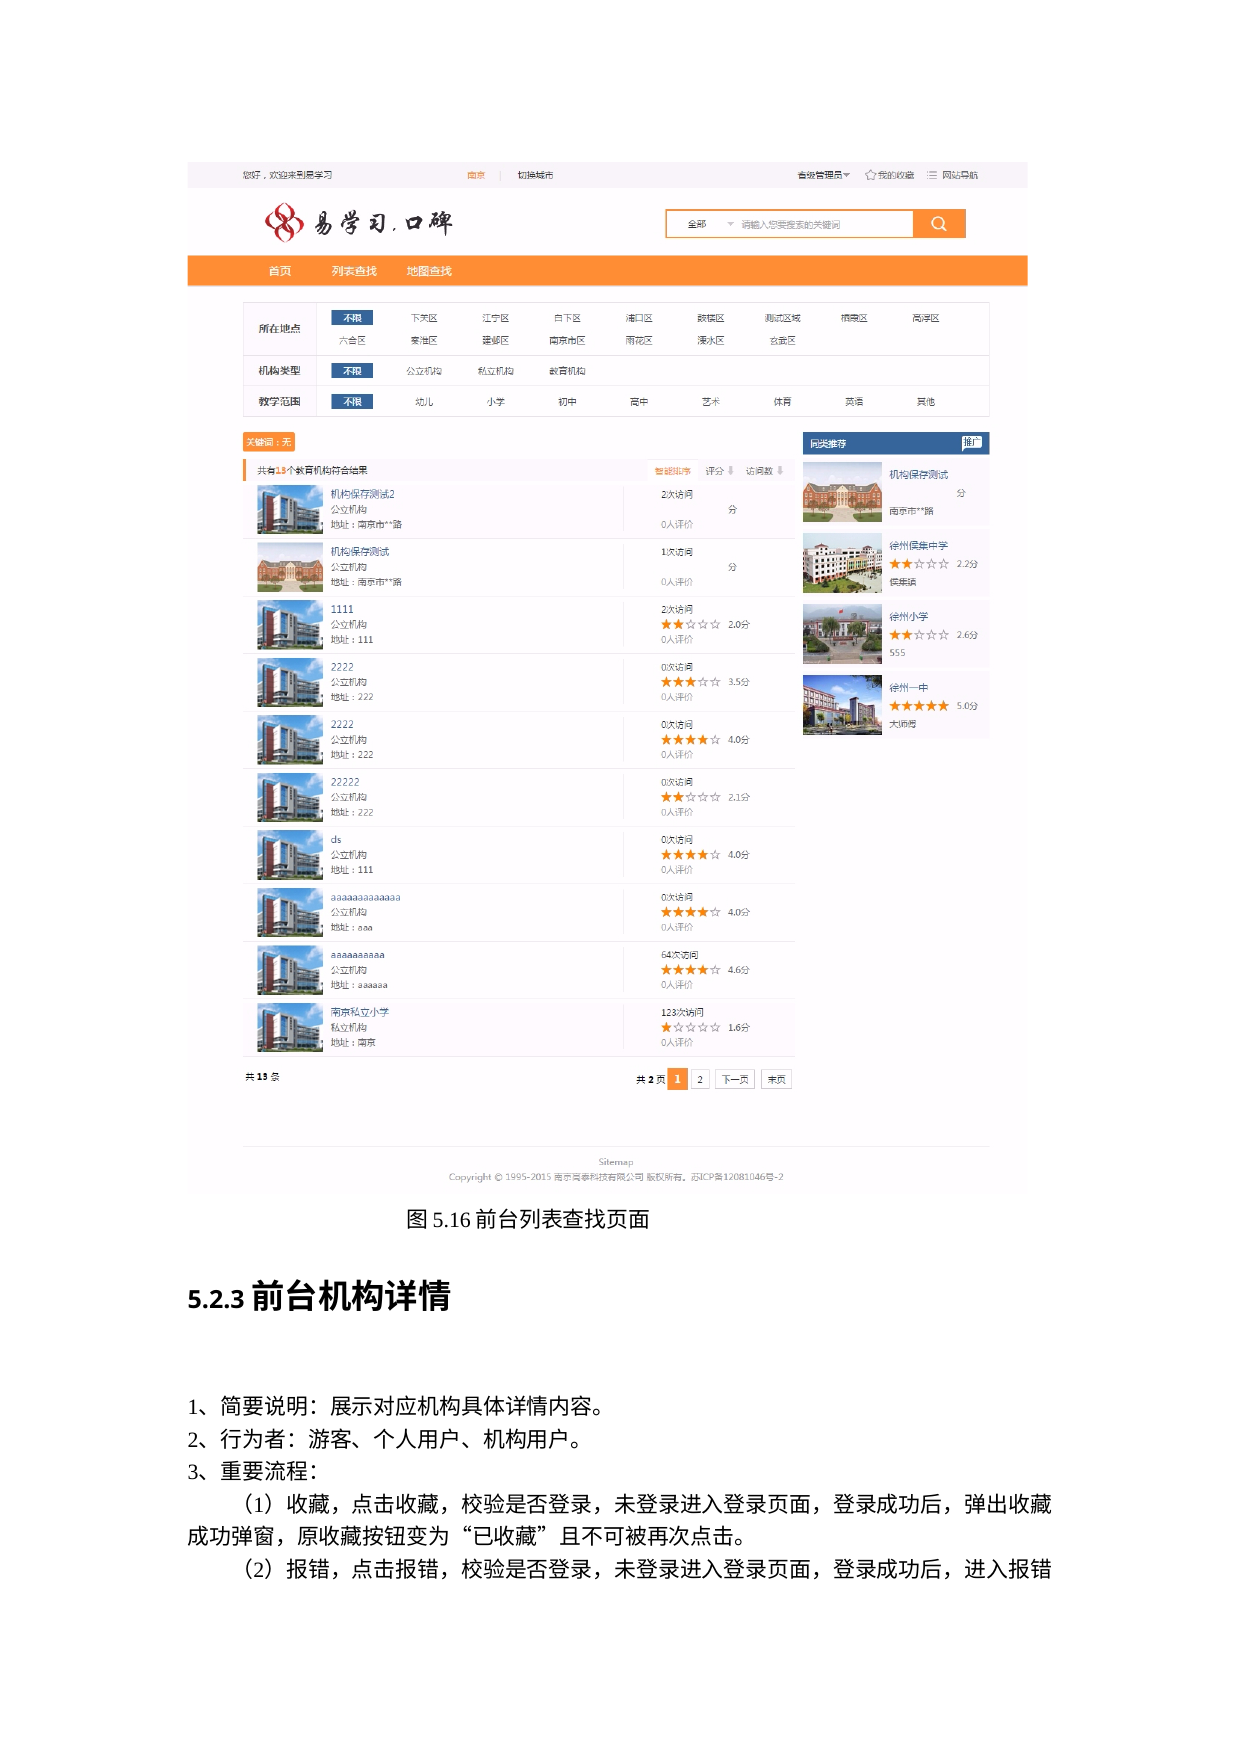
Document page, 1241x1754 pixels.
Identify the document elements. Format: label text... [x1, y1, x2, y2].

text 1、简要说明：展示对应机构具体详情内容。 [187, 1389, 1053, 1421]
text 2、行为者：游客、个人用户、机构用户。 [187, 1421, 1053, 1454]
text 图5.16前台列表查找页面 [362, 1202, 1053, 1234]
text （1）收藏，点击收藏，校验是否登录，未登录进入登录页面，登录成功后，弹出收藏成功弹窗，原收藏按钮变为“已收藏”且不可被再次点击。 [187, 1486, 1053, 1551]
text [187, 1551, 1053, 1584]
text 5.2.3 前台机构详情 [187, 1262, 1053, 1327]
text 3、重要流程： [187, 1454, 1053, 1486]
picture [187, 162, 1028, 1194]
